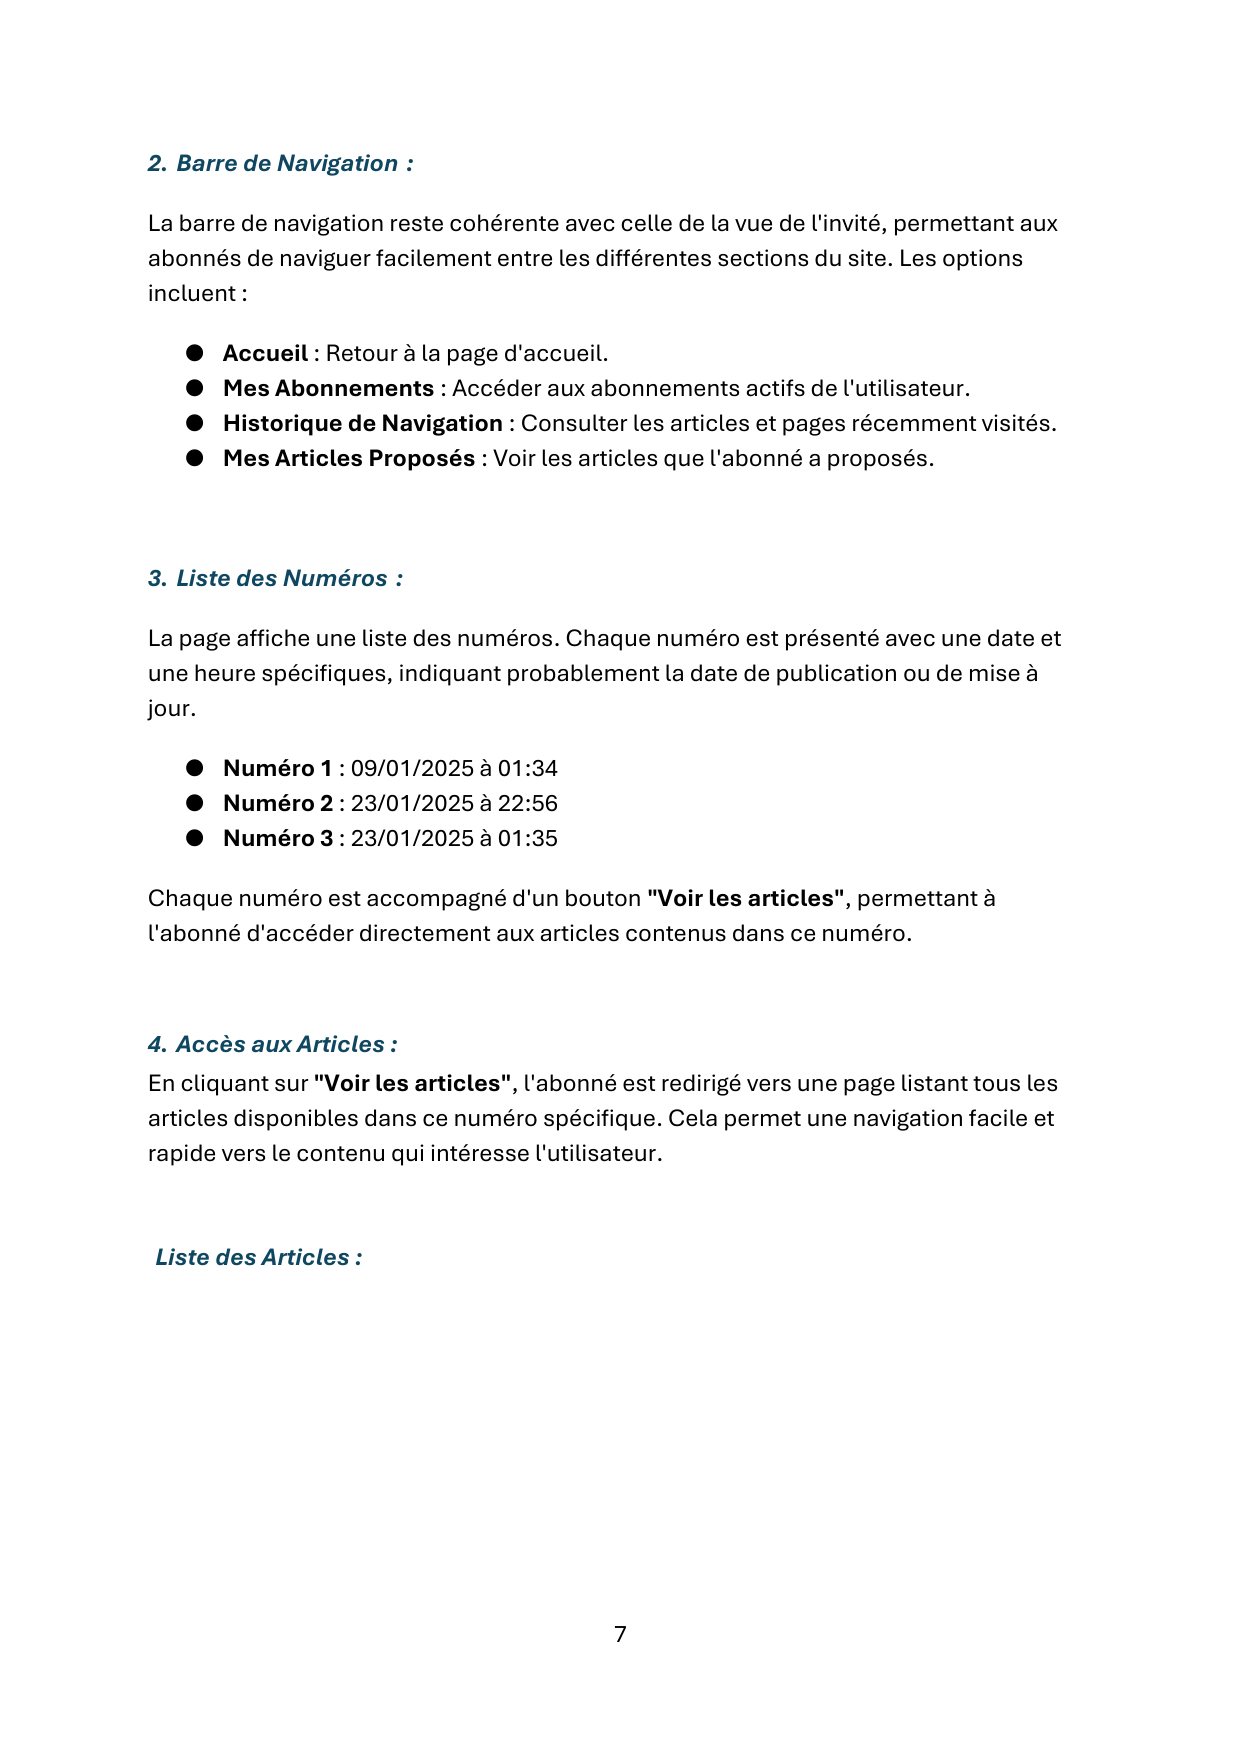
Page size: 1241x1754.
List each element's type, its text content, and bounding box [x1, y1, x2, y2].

text En cliquant sur "Voir les articles", l'abonné est redirigé vers une page listant tous les articles disponibles dans ce numéro spécifique. Cela permet une navigation facile et rapide vers le contenu qui intéresse l'utilisateur. [148, 1068, 1093, 1169]
subtitle 2. Barre de Navigation : [148, 148, 1093, 178]
subtitle 4. Accès aux Articles : [148, 1029, 1093, 1060]
list Accueil : Retour à la page d'accueil. [185, 338, 1093, 368]
text Chaque numéro est accompagné d'un bouton "Voir les articles", permettant à l'abonné d'accéder directement aux articles contenus dans ce numéro. [148, 883, 1093, 948]
text La barre de navigation reste cohérente avec celle de la vue de l'invité, permettant aux abonnés de naviguer facilement entre les différentes sections du site. Les options incluent : [148, 208, 1093, 308]
list Numéro 2 : 23/01/2025 à 22:56 [185, 788, 1093, 818]
list Numéro 1 : 09/01/2025 à 01:34 [185, 753, 1093, 783]
text La page affiche une liste des numéros. Chaque numéro est présenté avec une date et une heure spécifiques, indiquant probablement la date de publication ou de mise à jour. [148, 623, 1093, 723]
list Numéro 3 : 23/01/2025 à 01:35 [185, 823, 1093, 853]
subtitle Liste des Articles : [148, 1242, 1093, 1272]
subtitle 3. Liste des Numéros : [148, 563, 1093, 593]
list Historique de Navigation : Consulter les articles et pages récemment visités. [185, 408, 1093, 438]
list Mes Articles Proposés : Voir les articles que l'abonné a proposés. [185, 443, 1093, 473]
list Mes Abonnements : Accéder aux abonnements actifs de l'utilisateur. [185, 373, 1093, 403]
